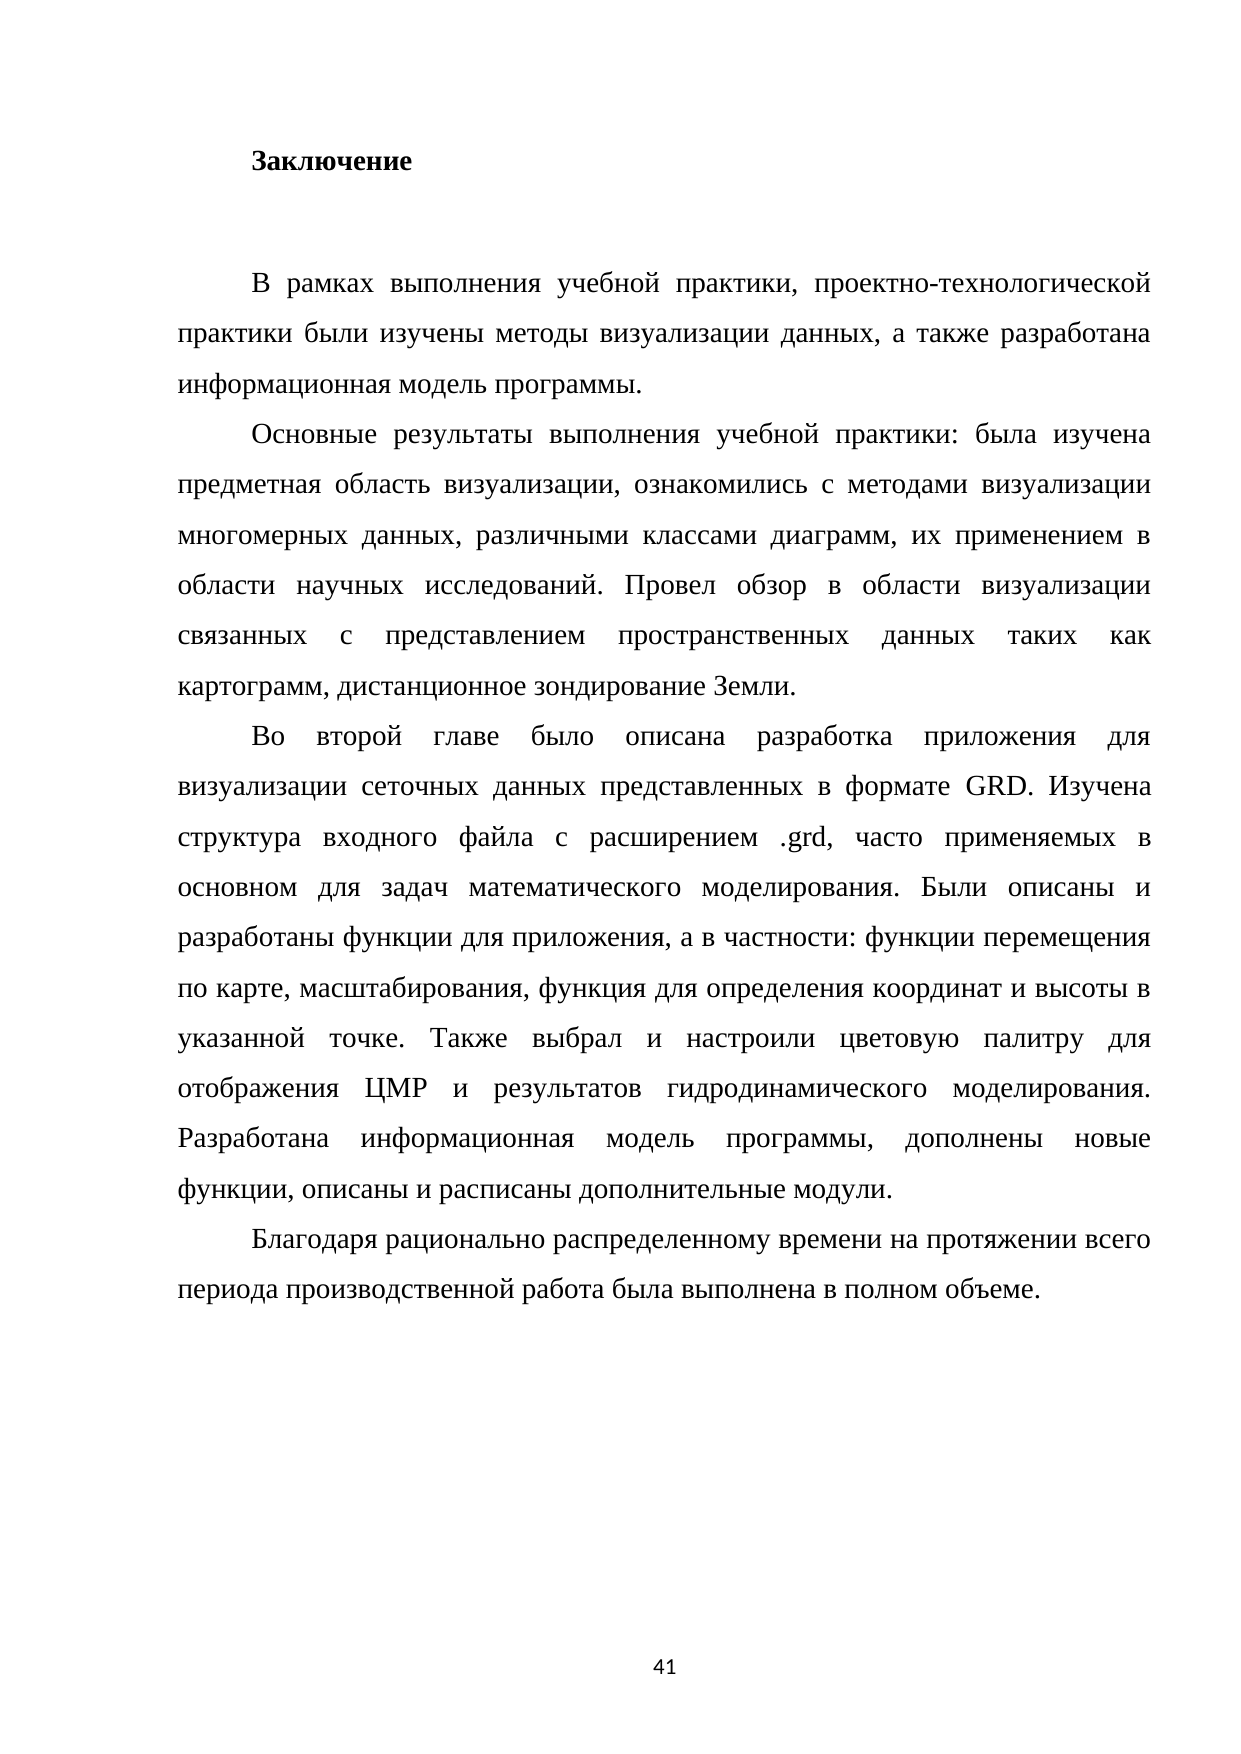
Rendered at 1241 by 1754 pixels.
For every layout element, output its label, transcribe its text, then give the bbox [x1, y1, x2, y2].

subtitle Заключение [177, 143, 1152, 177]
text Основные результаты выполнения учебной практики: была изучена предметная область визуализации, ознакомились с методами визуализации многомерных данных, различными классами диаграмм, их применением в области научных исследований. Провел обзор в области визуализации связанных с представлением пространственных данных таких как картограмм, дистанционное зондирование Земли. [177, 416, 1152, 701]
text Во второй главе было описана разработка приложения для визуализации сеточных данных представленных в формате GRD. Изучена структура входного файла с расширением .grd, часто применяемых в основном для задач математического моделирования. Были описаны и разработаны функции для приложения, а в частности: функции перемещения по карте, масштабирования, функция для определения координат и высоты в указанной точке. Также выбрал и настроили цветовую палитру для отображения ЦМР и результатов гидродинамического моделирования. Разработана информационная модель программы, дополнены новые функции, описаны и расписаны дополнительные модули. [177, 718, 1152, 1204]
text В рамках выполнения учебной практики, проектно-технологической практики были изучены методы визуализации данных, а также разработана информационная модель программы. [177, 265, 1152, 399]
text Благодаря рационально распределенному времени на протяжении всего периода производственной работа была выполнена в полном объеме. [177, 1221, 1152, 1305]
